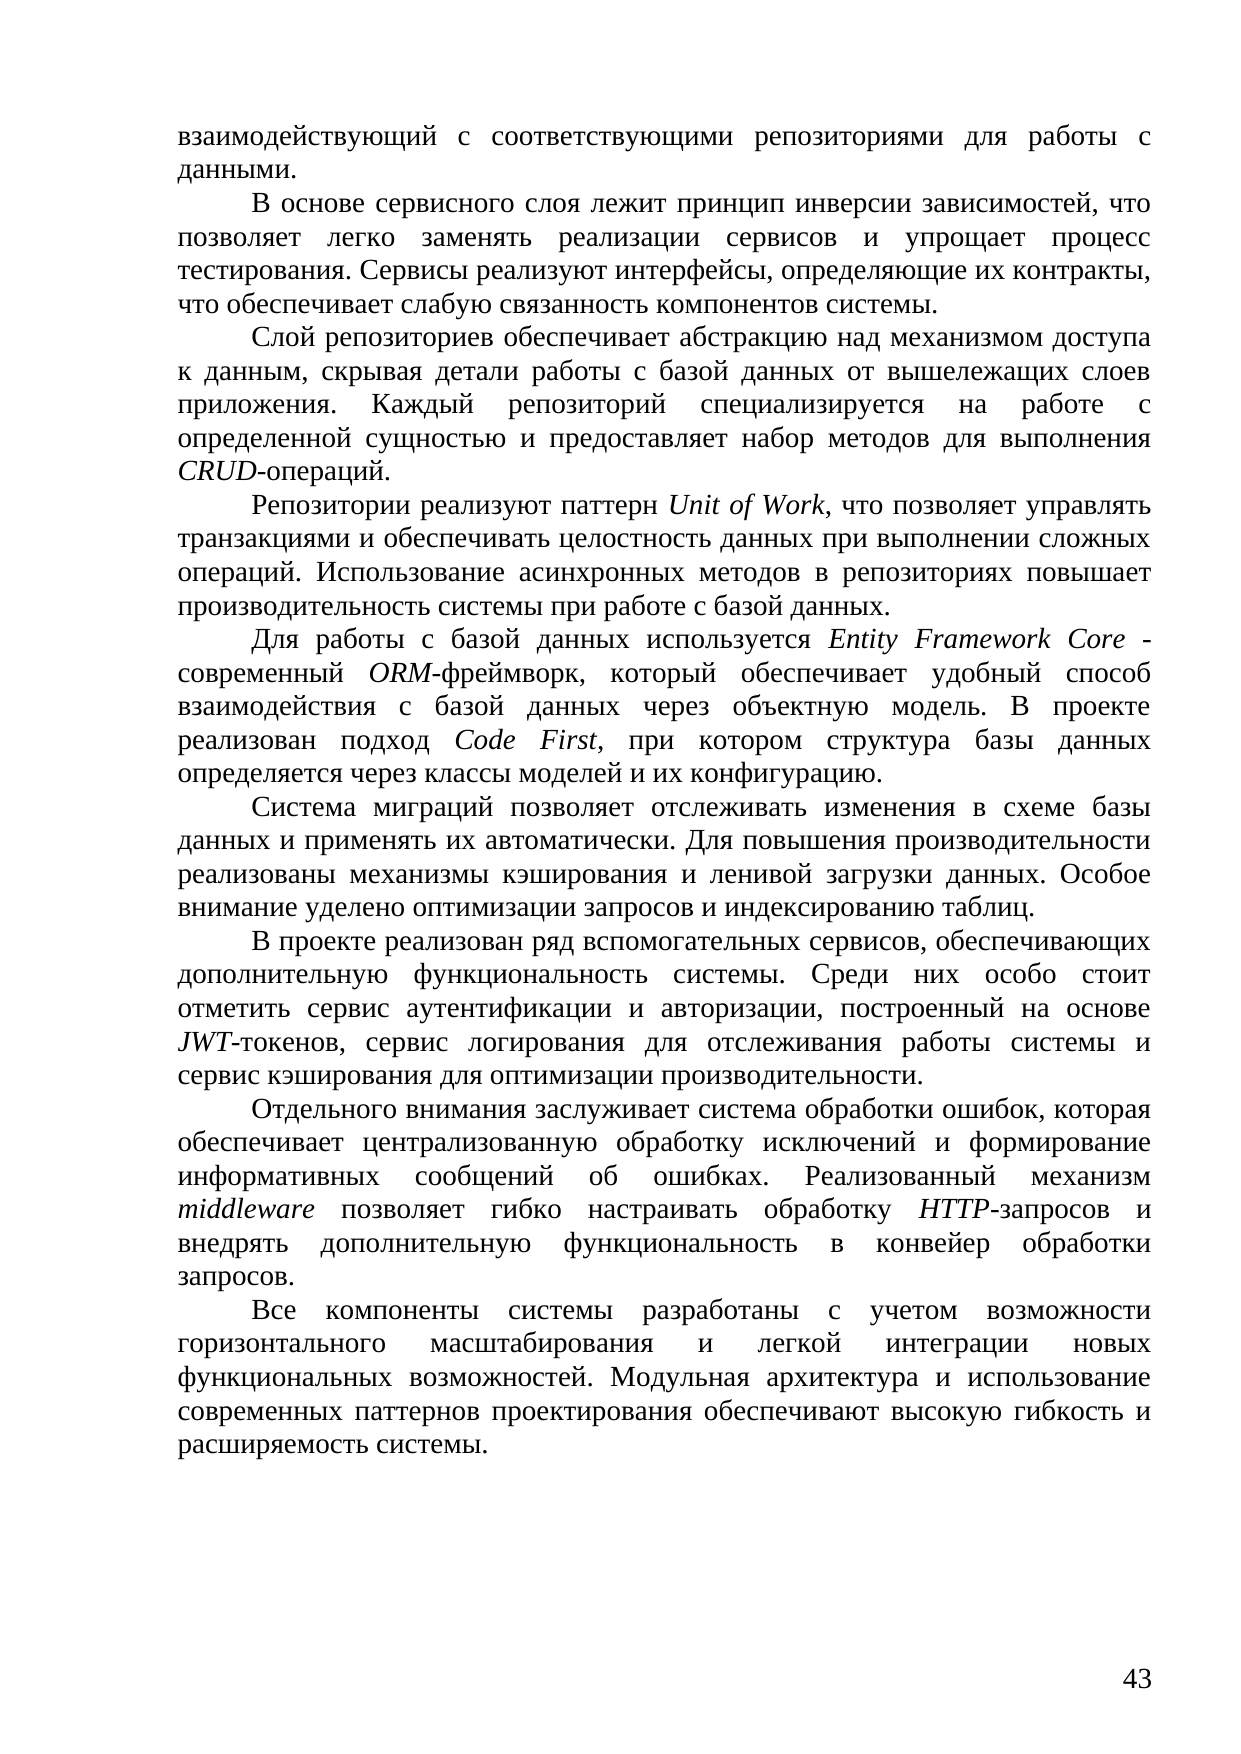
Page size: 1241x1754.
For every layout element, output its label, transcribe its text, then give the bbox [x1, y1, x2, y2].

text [177, 118, 1152, 185]
text Для работы с базой данных используется Entity Framework Core - современный ORM-фреймворк, который обеспечивает удобный способ взаимодействия с базой данных через объектную модель. В проекте реализован подход Code First, при котором структура базы данных определяется через классы моделей и их конфигурацию. [177, 621, 1152, 789]
text В основе сервисного слоя лежит принцип инверсии зависимостей, что позволяет легко заменять реализации сервисов и упрощает процесс тестирования. Сервисы реализуют интерфейсы, определяющие их контракты, что обеспечивает слабую связанность компонентов системы. [177, 185, 1152, 319]
text Все компоненты системы разработаны с учетом возможности горизонтального масштабирования и легкой интеграции новых функциональных возможностей. Модульная архитектура и использование современных паттернов проектирования обеспечивают высокую гибкость и расширяемость системы. [177, 1292, 1152, 1460]
text Отдельного внимания заслуживает система обработки ошибок, которая обеспечивает централизованную обработку исключений и формирование информативных сообщений об ошибках. Реализованный механизм middleware позволяет гибко настраивать обработку HTTP-запросов и внедрять дополнительную функциональность в конвейер обработки запросов. [177, 1091, 1152, 1292]
text Слой репозиториев обеспечивает абстракцию над механизмом доступа к данным, скрывая детали работы с базой данных от вышележащих слоев приложения. Каждый репозиторий специализируется на работе с определенной сущностью и предоставляет набор методов для выполнения CRUD-операций. [177, 319, 1152, 487]
text Репозитории реализуют паттерн Unit of Work, что позволяет управлять транзакциями и обеспечивать целостность данных при выполнении сложных операций. Использование асинхронных методов в репозиториях повышает производительность системы при работе с базой данных. [177, 487, 1152, 621]
text Система миграций позволяет отслеживать изменения в схеме базы данных и применять их автоматически. Для повышения производительности реализованы механизмы кэширования и ленивой загрузки данных. Особое внимание уделено оптимизации запросов и индексированию таблиц. [177, 789, 1152, 923]
text В проекте реализован ряд вспомогательных сервисов, обеспечивающих дополнительную функциональность системы. Среди них особо стоит отметить сервис аутентификации и авторизации, построенный на основе JWT-токенов, сервис логирования для отслеживания работы системы и сервис кэширования для оптимизации производительности. [177, 923, 1152, 1091]
